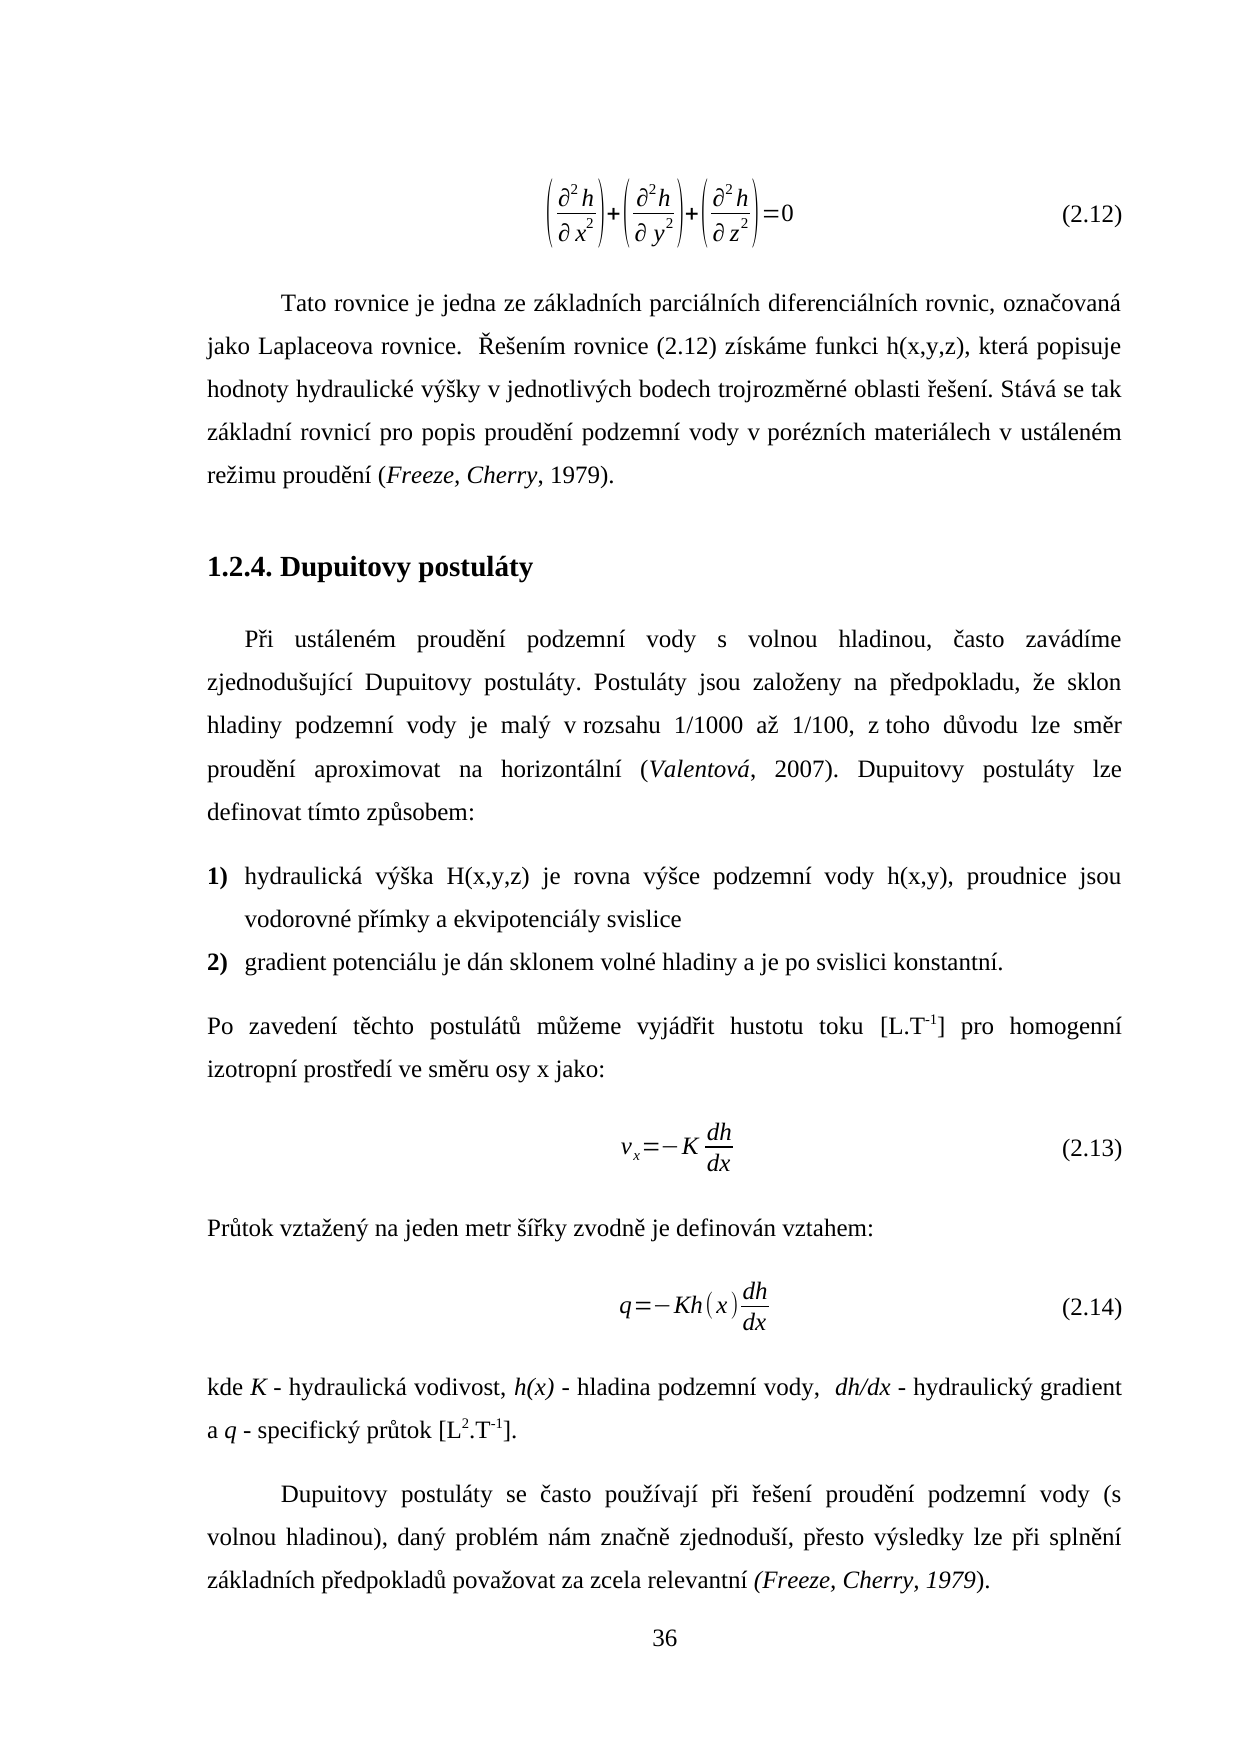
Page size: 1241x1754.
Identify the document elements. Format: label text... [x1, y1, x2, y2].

text Při ustáleném proudění podzemní vody s volnou hladinou, často zavádíme zjednodušující Dupuitovy postuláty. Postuláty jsou založeny na předpokladu, že sklon hladiny podzemní vody je malý v rozsahu 1/1000 až 1/100, z toho důvodu lze směr proudění aproximovat na horizontální (Valentová, 2007). Dupuitovy postuláty lze definovat tímto způsobem: [207, 624, 1122, 826]
text Po zavedení těchto postulátů můžeme vyjádřit hustotu toku [L.T-1] pro homogenní izotropní prostředí ve směru osy x jako: [207, 1011, 1122, 1083]
list gradient potenciálu je dán sklonem volné hladiny a je po svislici konstantní. [207, 947, 1122, 976]
text (2.12) [207, 177, 1122, 250]
text (2.13) [207, 1118, 1122, 1177]
text (2.14) [207, 1277, 1122, 1336]
text Dupuitovy postuláty se často používají při řešení proudění podzemní vody (s volnou hladinou), daný problém nám značně zjednoduší, přesto výsledky lze při splnění základních předpokladů považovat za zcela relevantní (Freeze, Cherry, 1979). [207, 1479, 1122, 1594]
list hydraulická výška H(x,y,z) je rovna výšce podzemní vody h(x,y), proudnice jsou vodorovné přímky a ekvipotenciály svislice [207, 861, 1122, 933]
text Průtok vztažený na jeden metr šířky zvodně je definován vztahem: [207, 1213, 1122, 1242]
text Tato rovnice je jedna ze základních parciálních diferenciálních rovnic, označovaná jako Laplaceova rovnice. Řešením rovnice (2.12) získáme funkci h(x,y,z), která popisuje hodnoty hydraulické výšky v jednotlivých bodech trojrozměrné oblasti řešení. Stává se tak základní rovnicí pro popis proudění podzemní vody v porézních materiálech v ustáleném režimu proudění (Freeze, Cherry, 1979). [207, 288, 1122, 489]
text kde K - hydraulická vodivost, h(x) - hladina podzemní vody, dh/dx - hydraulický gradient a q - specifický průtok [L2.T-1]. [207, 1372, 1122, 1443]
subtitle 1.2.4. Dupuitovy postuláty [207, 549, 1122, 583]
